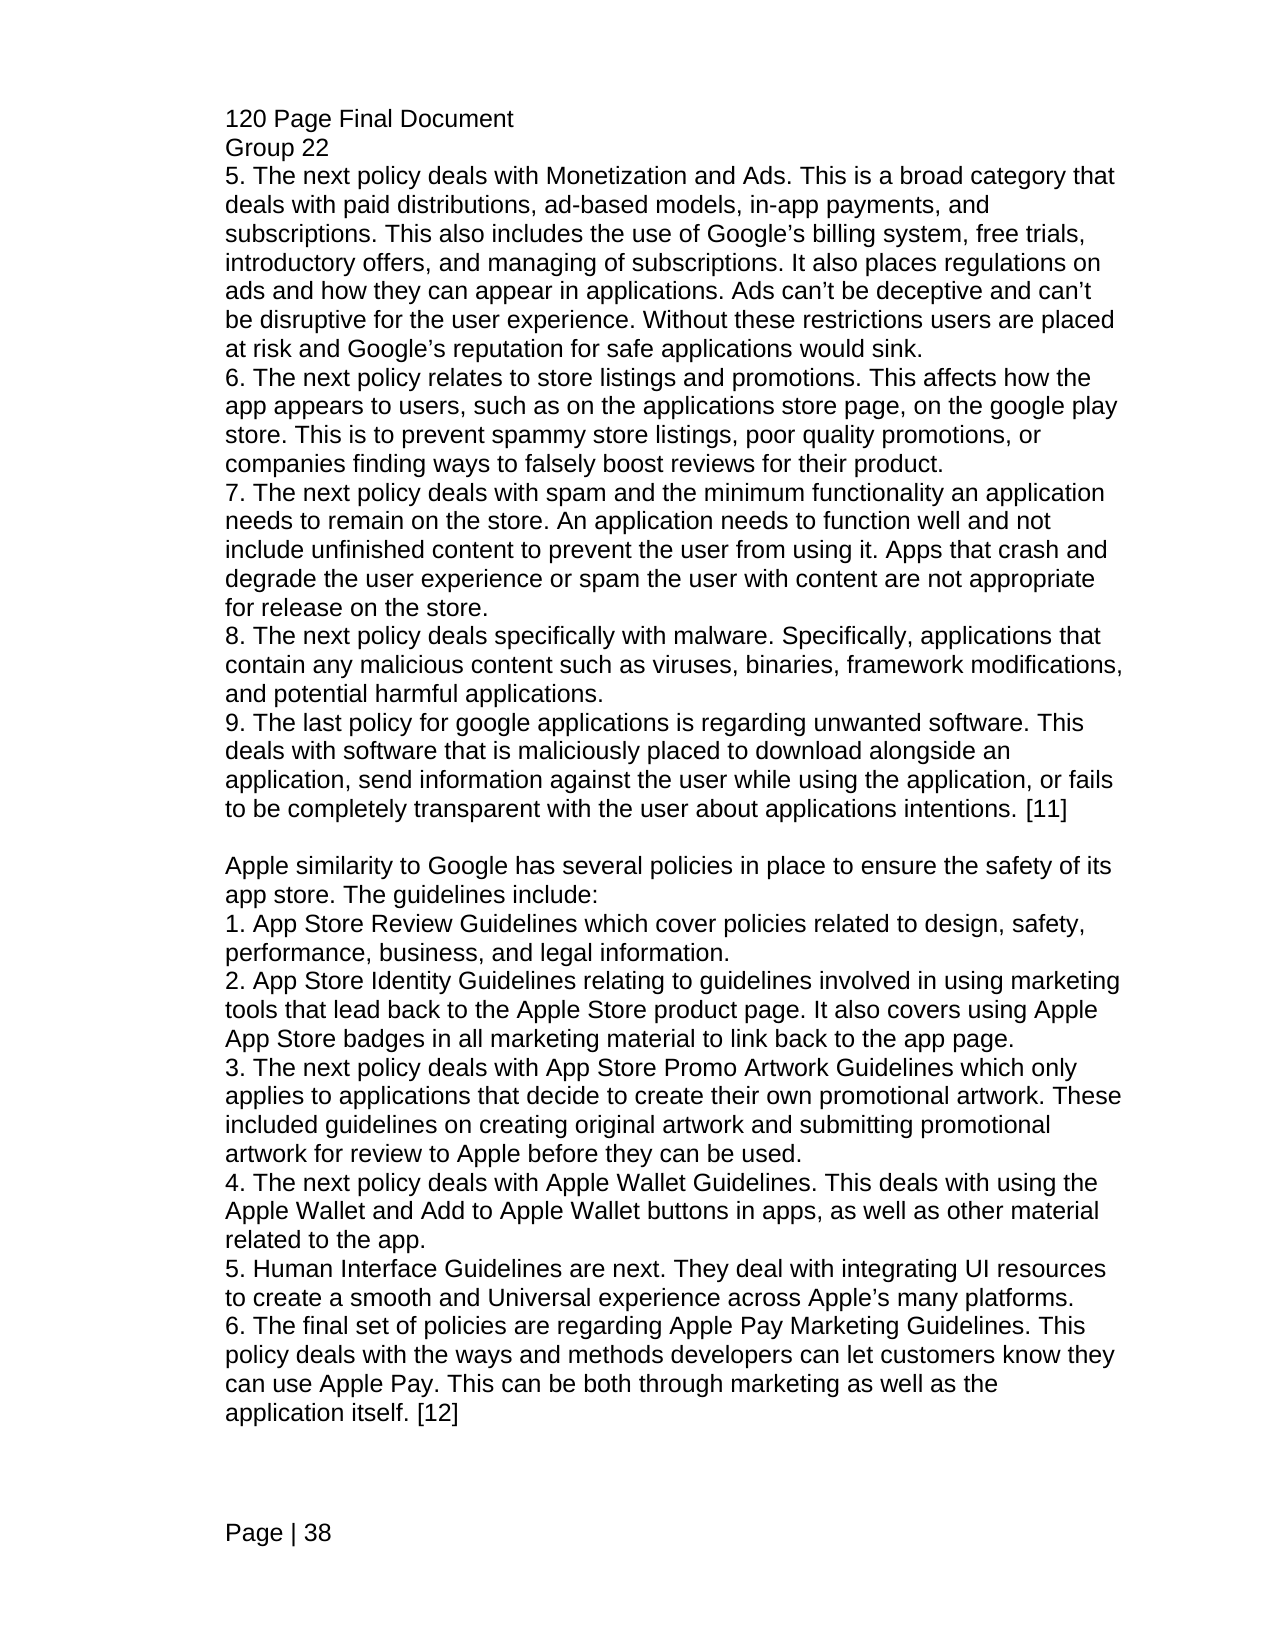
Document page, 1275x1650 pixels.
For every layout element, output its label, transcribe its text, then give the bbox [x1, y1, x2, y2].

text 7. The next policy deals with spam and the minimum functionality an application needs to remain on the store. An application needs to function well and not include unfinished content to prevent the user from using it. Apps that crash and degrade the user experience or spam the user with content are not appropriate for release on the store. [225, 477, 1125, 621]
text 1. App Store Review Guidelines which cover policies related to design, safety, performance, business, and legal information. [225, 909, 1125, 966]
text 9. The last policy for google applications is regarding unwanted software. This deals with software that is maliciously placed to download alongside an application, send information against the user while using the application, or fails to be completely transparent with the user about applications intentions. [225, 707, 1125, 822]
text 4. The next policy deals with Apple Wallet Guidelines. This deals with using the Apple Wallet and Add to Apple Wallet buttons in apps, as well as other material related to the app. [225, 1167, 1125, 1254]
text 8. The next policy deals specifically with malware. Specifically, applications that contain any malicious content such as viruses, binaries, framework modifications, and potential harmful applications. [225, 621, 1125, 707]
text 6. The final set of policies are regarding Apple Pay Marketing Guidelines. This policy deals with the ways and methods developers can let customers know they can use Apple Pay. This can be both through marketing as well as the application itself. [225, 1311, 1125, 1426]
text 5. The next policy deals with Monetization and Ads. This is a broad category that deals with paid distributions, ad-based models, in-app payments, and subscriptions. This also includes the use of Google’s billing system, free trials, introductory offers, and managing of subscriptions. It also places regulations on ads and how they can appear in applications. Ads can’t be deceptive and can’t be disruptive for the user experience. Without these restrictions users are placed at risk and Google’s reputation for safe applications would sink. [225, 161, 1125, 362]
text 6. The next policy relates to store listings and promotions. This affects how the app appears to users, such as on the applications store page, on the google play store. This is to prevent spammy store listings, poor quality promotions, or companies finding ways to falsely boost reviews for their product. [225, 362, 1125, 477]
text Apple similarity to Google has several policies in place to ensure the safety of its app store. The guidelines include: [225, 851, 1125, 909]
text 2. App Store Identity Guidelines relating to guidelines involved in using marketing tools that lead back to the Apple Store product page. It also covers using Apple App Store badges in all marketing material to link back to the app page. [225, 966, 1125, 1052]
text 3. The next policy deals with App Store Promo Artwork Guidelines which only applies to applications that decide to create their own promotional artwork. These included guidelines on creating original artwork and submitting promotional artwork for review to Apple before they can be used. [225, 1052, 1125, 1167]
text 5. Human Interface Guidelines are next. They deal with integrating UI resources to create a smooth and Universal experience across Apple’s many platforms. [225, 1254, 1125, 1311]
